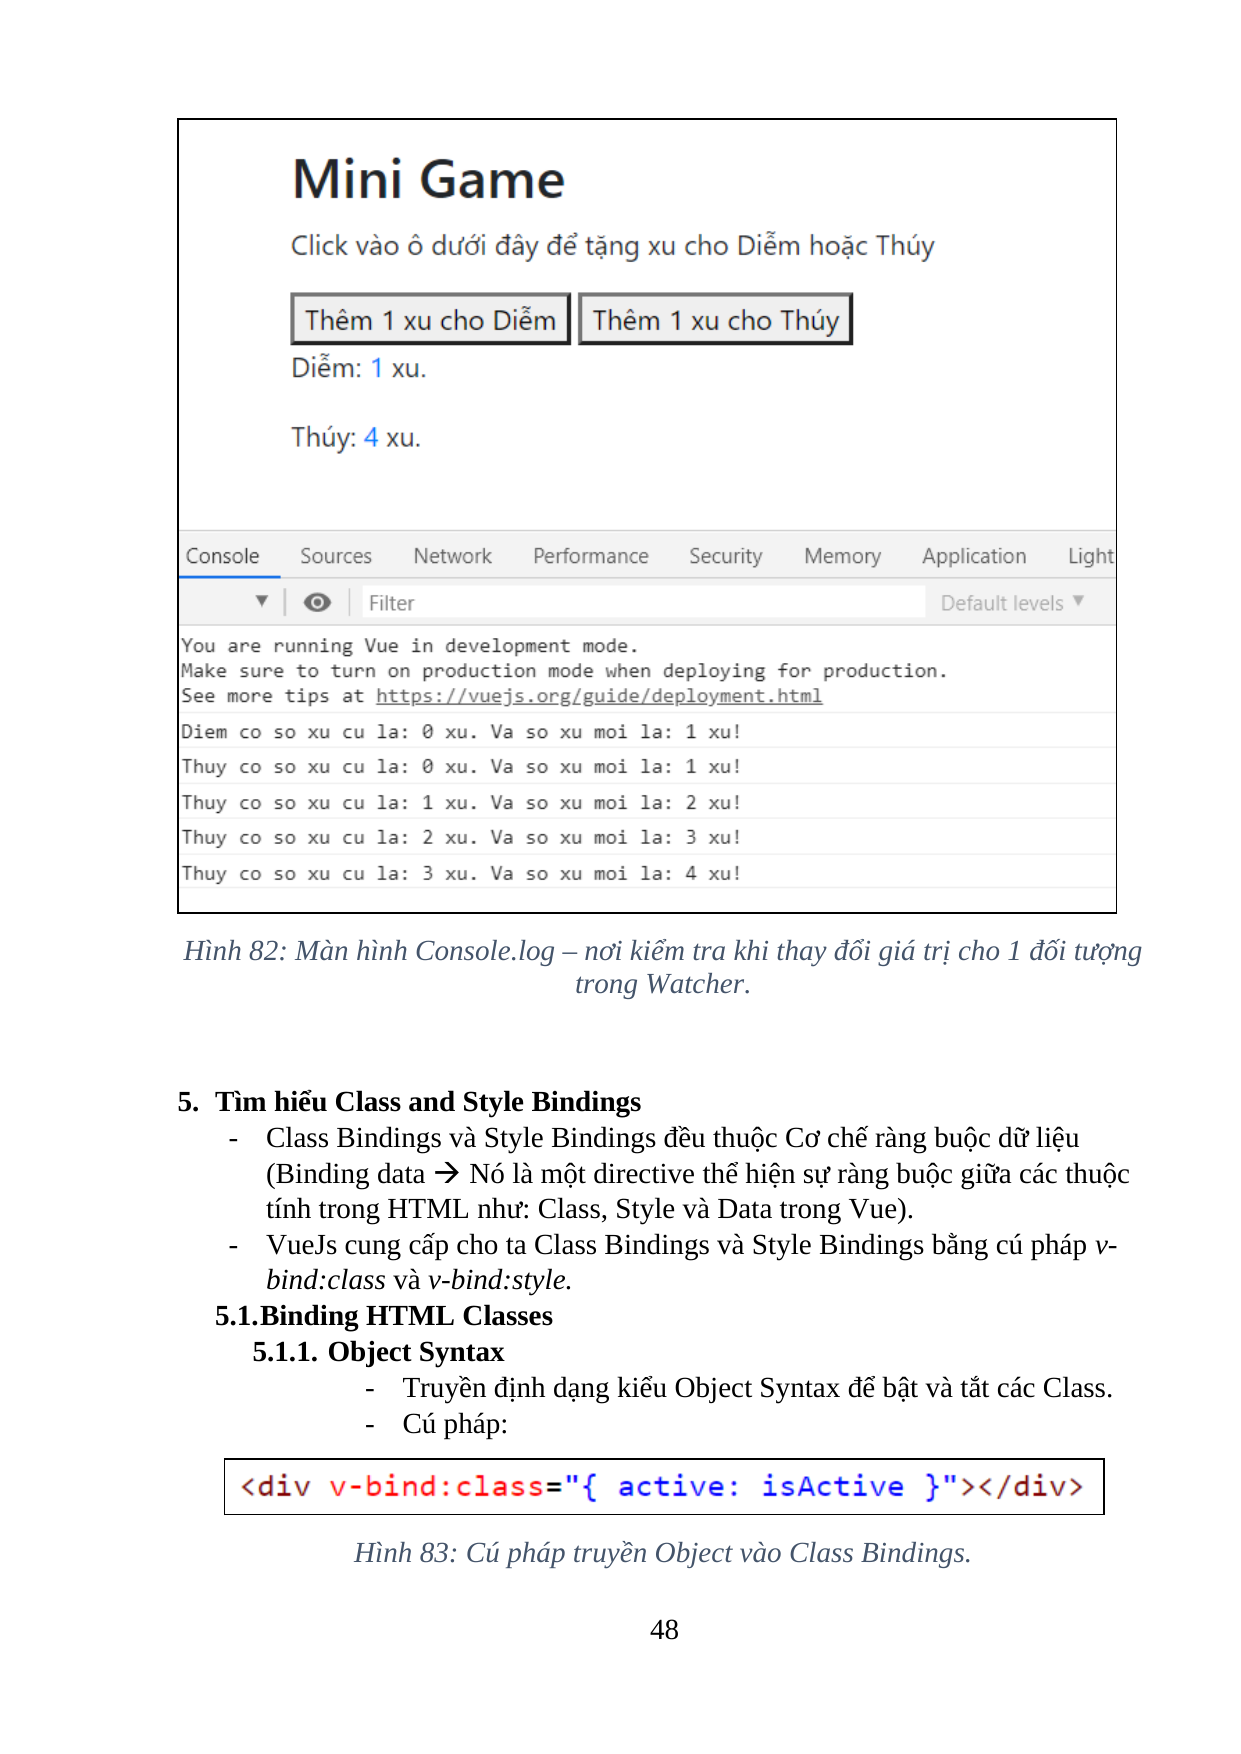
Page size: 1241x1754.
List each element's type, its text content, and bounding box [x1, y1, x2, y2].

picture [225, 1460, 1103, 1514]
text Hình 82: Màn hình Console.log – nơi kiểm tra khi thay đổi giá trị cho 1 đối tượng trong Watcher. [177, 933, 1152, 1000]
list VueJs cung cấp cho ta Class Bindings và Style Bindings bằng cú pháp v-bind:class và v-bind:style. [228, 1227, 1152, 1296]
text Hình 83: Cú pháp truyền Object vào Class Bindings. [177, 1535, 1152, 1568]
list Tìm hiểu Class and Style Bindings [177, 1084, 1152, 1118]
picture [179, 120, 1116, 912]
list Class Bindings và Style Bindings đều thuộc Cơ chế ràng buộc dữ liệu (Binding data Nó là một directive thể hiện sự ràng buộc giữa các thuộc tính trong HTML như: Class, Style và Data trong Vue). [228, 1120, 1152, 1225]
list Object Syntax [252, 1334, 1152, 1368]
list Truyền định dạng kiểu Object Syntax để bật và tắt các Class. [365, 1370, 1152, 1404]
list Cú pháp: [365, 1406, 1152, 1439]
list Binding HTML Classes [215, 1298, 1152, 1331]
